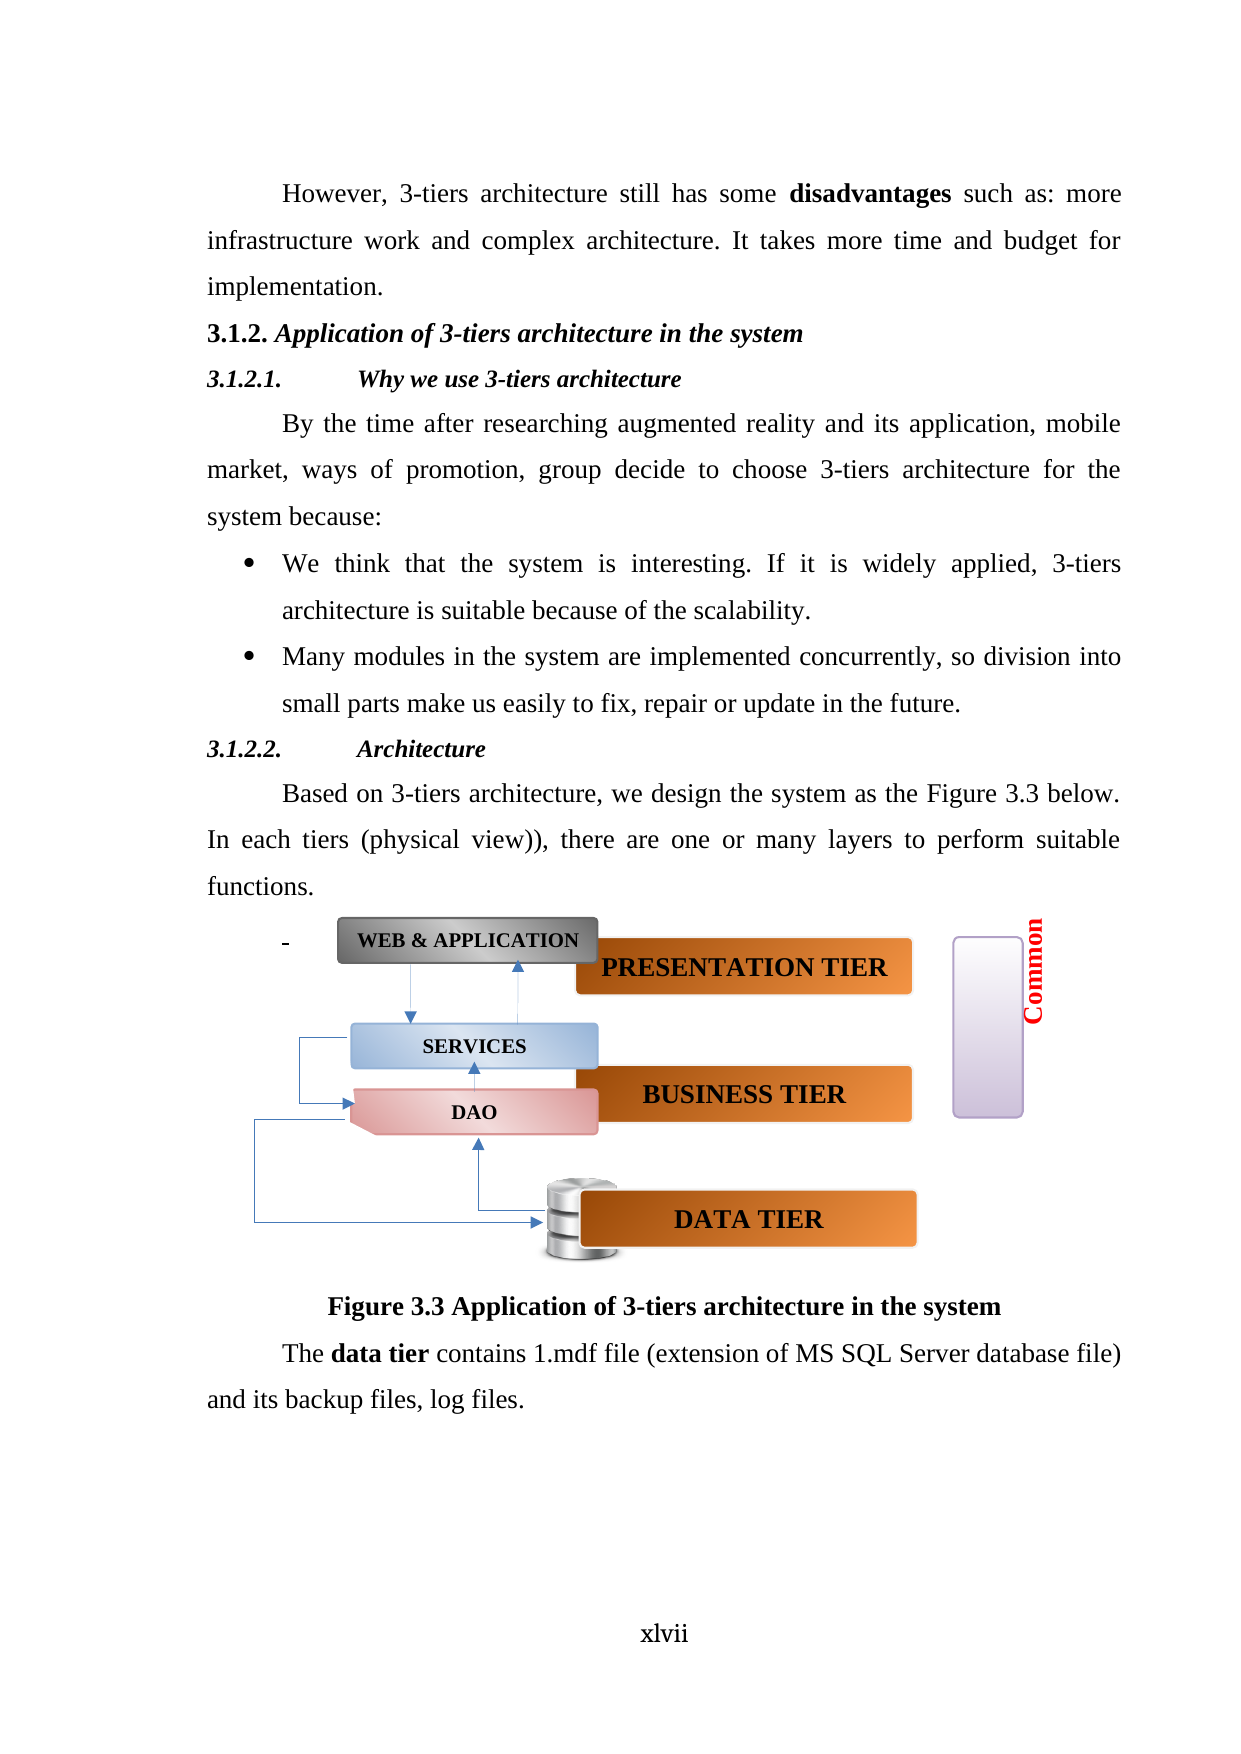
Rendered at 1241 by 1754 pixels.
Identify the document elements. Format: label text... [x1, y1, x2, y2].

text By the time after researching augmented reality and its application, mobile market, ways of promotion, group decide to choose 3-tiers architecture for the system because: [207, 407, 1122, 531]
text The data tier contains 1.mdf file (extension of MS SQL Server database file) and its backup files, log files. [207, 1337, 1122, 1415]
text However, 3-tiers architecture still has some disadvantages such as: more infrastructure work and complex architecture. It takes more time and budget for implementation. [207, 177, 1122, 302]
list We think that the system is interesting. If it is widely applied, 3-tiers architecture is suitable because of the scalability. [244, 547, 1122, 625]
text 3.1.2. Application of 3-tiers architecture in the system [207, 317, 1122, 348]
text Based on 3-tiers architecture, we design the system as the Figure 3.3 below. In each tiers (physical view)), there are one or many layers to perform suitable functions. [207, 777, 1122, 901]
list Many modules in the system are implemented concurrently, so division into small parts make us easily to fix, repair or update in the future. [244, 640, 1122, 718]
text Figure 3.3 Application of 3-tiers architecture in the system [207, 1290, 1122, 1321]
text 3.1.2.1. Why we use 3-tiers architecture [207, 364, 1122, 393]
text 3.1.2.2. Architecture [207, 734, 1122, 763]
picture [535, 1172, 628, 1265]
